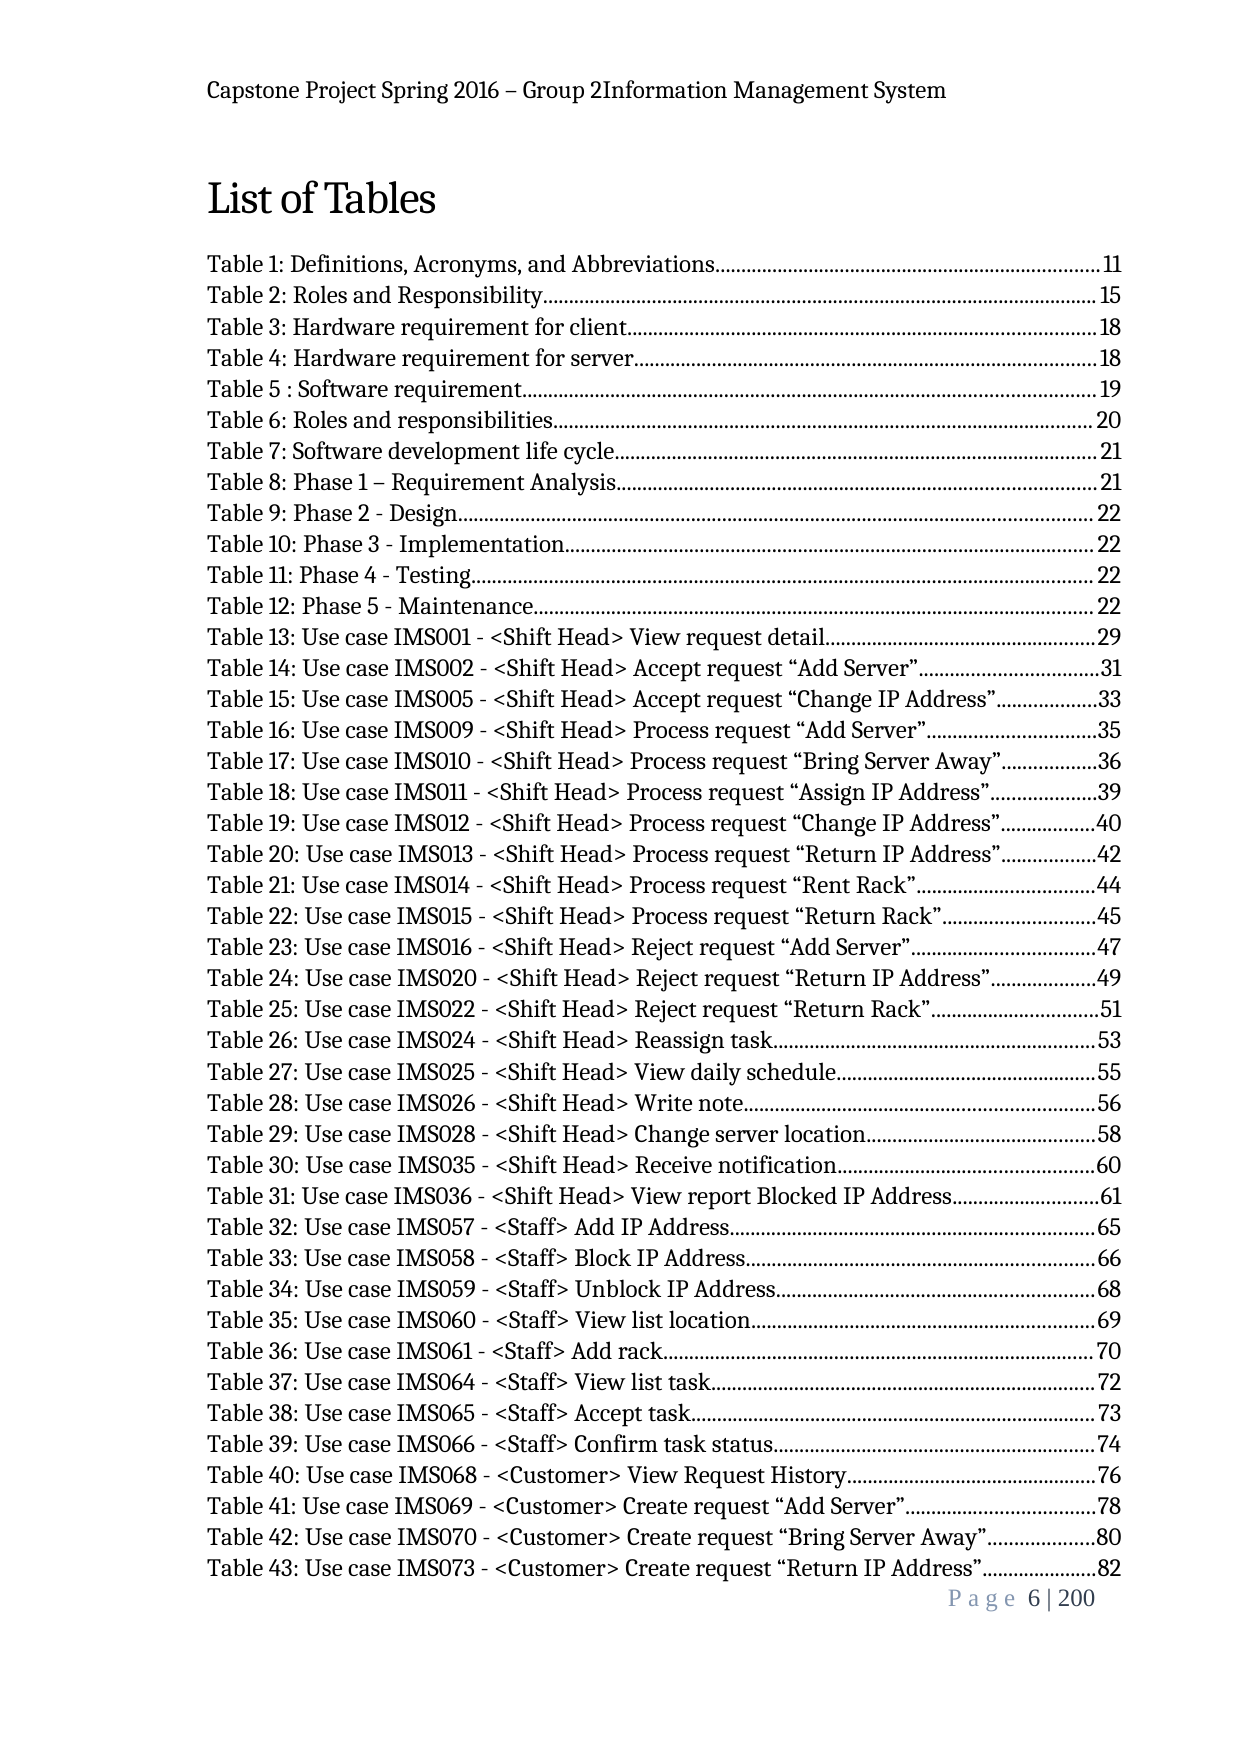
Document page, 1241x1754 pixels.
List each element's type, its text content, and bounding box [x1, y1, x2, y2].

text Table 29: Use case IMS028 - <Shift Head> Change server location 58 [207, 1119, 1122, 1148]
text Table 24: Use case IMS020 - <Shift Head> Reject request “Return IP Address” 49 [207, 964, 1122, 993]
text Table 27: Use case IMS025 - <Shift Head> View daily schedule 55 [207, 1057, 1122, 1086]
text Table 38: Use case IMS065 - <Staff> Accept task 73 [207, 1399, 1122, 1428]
text Table 16: Use case IMS009 - <Shift Head> Process request “Add Server” 35 [207, 716, 1122, 745]
text Table 31: Use case IMS036 - <Shift Head> View report Blocked IP Address 61 [207, 1182, 1122, 1210]
text Table 19: Use case IMS012 - <Shift Head> Process request “Change IP Address” 40 [207, 809, 1122, 838]
text Table 21: Use case IMS014 - <Shift Head> Process request “Rent Rack” 44 [207, 871, 1122, 900]
text Table 9: Phase 2 - Design 22 [207, 499, 1122, 527]
text Table 30: Use case IMS035 - <Shift Head> Receive notification 60 [207, 1151, 1122, 1179]
text Table 34: Use case IMS059 - <Staff> Unblock IP Address 68 [207, 1275, 1122, 1303]
text Table 36: Use case IMS061 - <Staff> Add rack 70 [207, 1337, 1122, 1366]
text Table 35: Use case IMS060 - <Staff> View list location 69 [207, 1306, 1122, 1334]
text Table 26: Use case IMS024 - <Shift Head> Reassign task 53 [207, 1026, 1122, 1055]
text Table 6: Roles and responsibilities 20 [207, 406, 1122, 434]
text Table 32: Use case IMS057 - <Staff> Add IP Address 65 [207, 1213, 1122, 1241]
text Table 33: Use case IMS058 - <Staff> Block IP Address 66 [207, 1244, 1122, 1272]
text Table 39: Use case IMS066 - <Staff> Confirm task status 74 [207, 1430, 1122, 1459]
text Table 40: Use case IMS068 - <Customer> View Request History 76 [207, 1461, 1122, 1490]
text Table 13: Use case IMS001 - <Shift Head> View request detail 29 [207, 623, 1122, 652]
text Table 7: Software development life cycle 21 [207, 437, 1122, 465]
text Table 25: Use case IMS022 - <Shift Head> Reject request “Return Rack” 51 [207, 995, 1122, 1024]
text Table 2: Roles and Responsibility 15 [207, 281, 1122, 310]
text Table 11: Phase 4 - Testing 22 [207, 561, 1122, 589]
text Table 15: Use case IMS005 - <Shift Head> Accept request “Change IP Address” 33 [207, 685, 1122, 714]
text Table 10: Phase 3 - Implementation 22 [207, 530, 1122, 558]
text Table 37: Use case IMS064 - <Staff> View list task 72 [207, 1368, 1122, 1397]
text Table 5 : Software requirement 19 [207, 374, 1122, 403]
text Table 4: Hardware requirement for server 18 [207, 343, 1122, 372]
text Table 17: Use case IMS010 - <Shift Head> Process request “Bring Server Away” 36 [207, 747, 1122, 776]
text Table 8: Phase 1 – Requirement Analysis 21 [207, 468, 1122, 496]
text Table 42: Use case IMS070 - <Customer> Create request “Bring Server Away” 80 [207, 1523, 1122, 1552]
text Table 3: Hardware requirement for client 18 [207, 312, 1122, 341]
text Table 28: Use case IMS026 - <Shift Head> Write note 56 [207, 1088, 1122, 1117]
text Table 20: Use case IMS013 - <Shift Head> Process request “Return IP Address” 42 [207, 840, 1122, 869]
title List of Tables [207, 173, 1122, 225]
text Table 43: Use case IMS073 - <Customer> Create request “Return IP Address” 82 [207, 1554, 1122, 1583]
text Table 14: Use case IMS002 - <Shift Head> Accept request “Add Server” 31 [207, 654, 1122, 683]
text Table 22: Use case IMS015 - <Shift Head> Process request “Return Rack” 45 [207, 902, 1122, 931]
text Table 12: Phase 5 - Maintenance 22 [207, 592, 1122, 621]
text Table 1: Definitions, Acronyms, and Abbreviations 11 [207, 250, 1122, 279]
text Table 18: Use case IMS011 - <Shift Head> Process request “Assign IP Address” 39 [207, 778, 1122, 807]
text Table 41: Use case IMS069 - <Customer> Create request “Add Server” 78 [207, 1492, 1122, 1521]
text Table 23: Use case IMS016 - <Shift Head> Reject request “Add Server” 47 [207, 933, 1122, 962]
